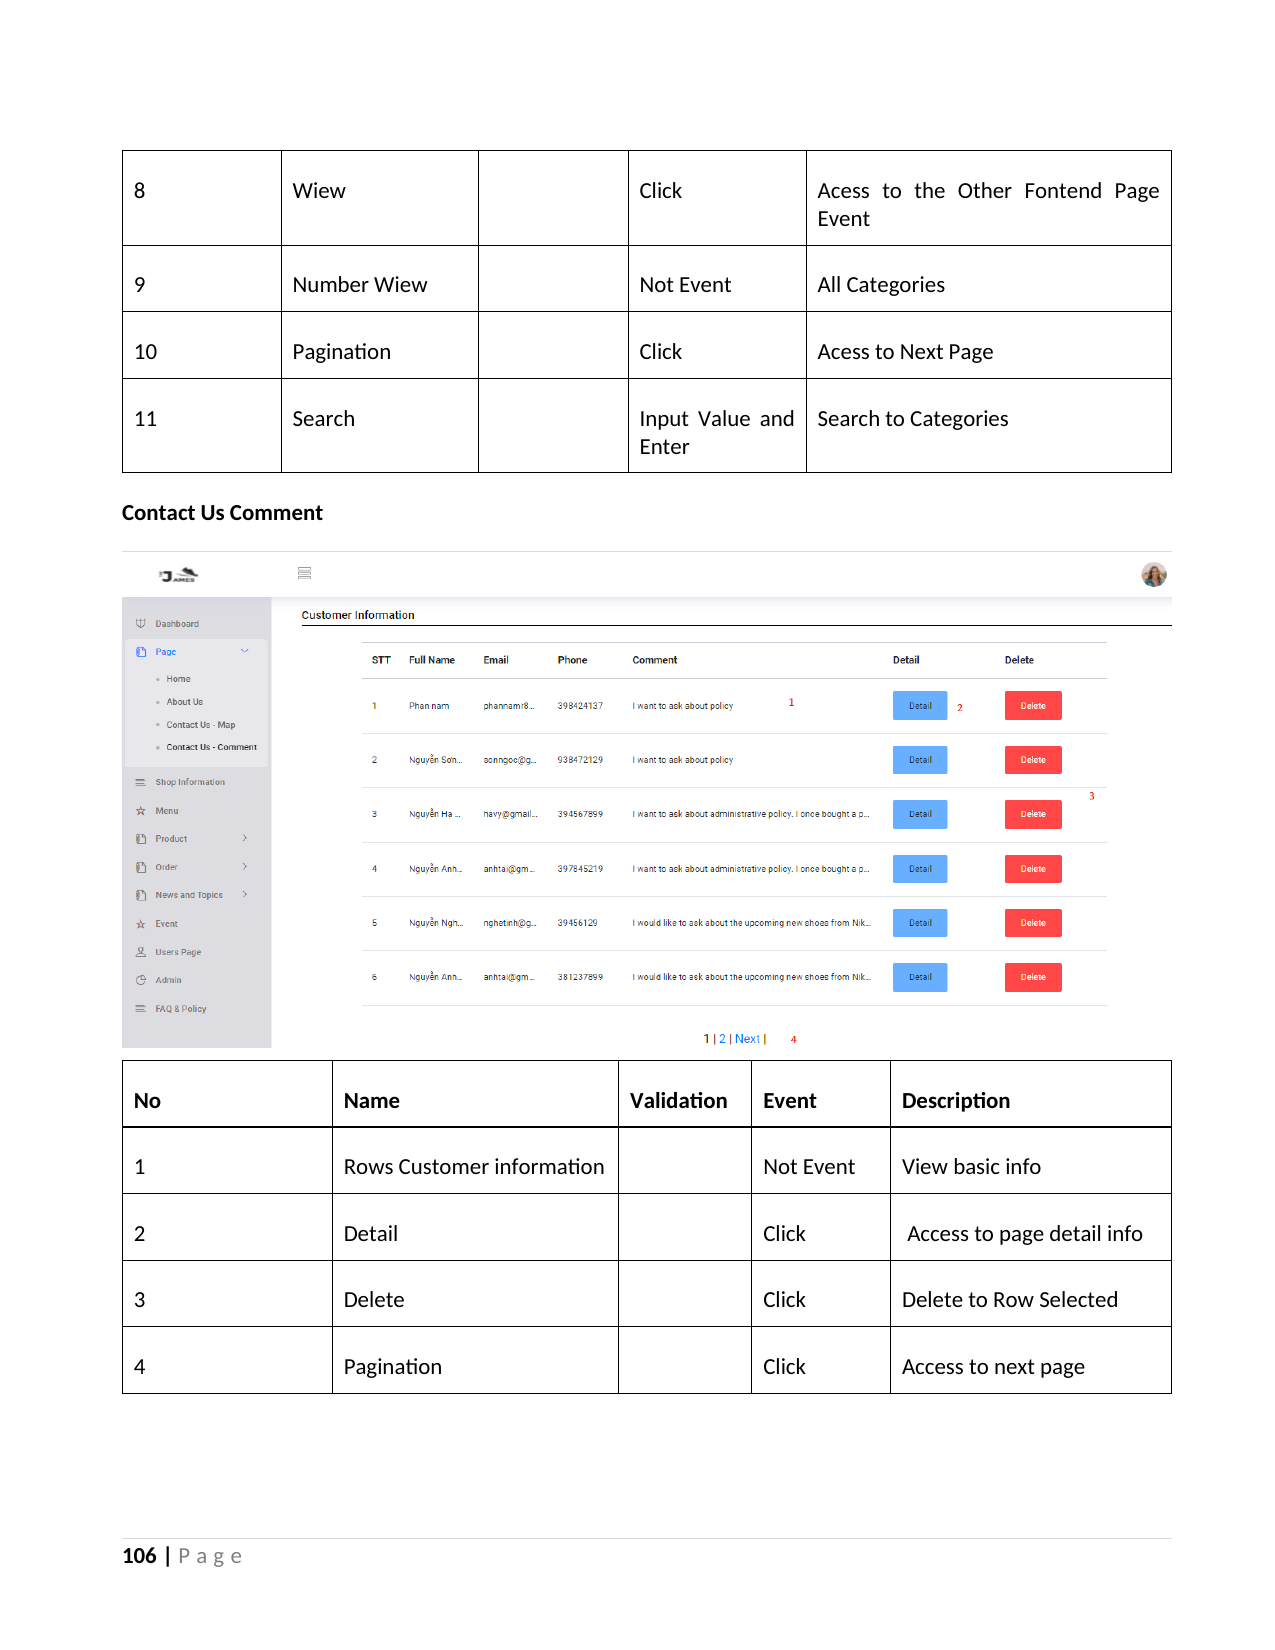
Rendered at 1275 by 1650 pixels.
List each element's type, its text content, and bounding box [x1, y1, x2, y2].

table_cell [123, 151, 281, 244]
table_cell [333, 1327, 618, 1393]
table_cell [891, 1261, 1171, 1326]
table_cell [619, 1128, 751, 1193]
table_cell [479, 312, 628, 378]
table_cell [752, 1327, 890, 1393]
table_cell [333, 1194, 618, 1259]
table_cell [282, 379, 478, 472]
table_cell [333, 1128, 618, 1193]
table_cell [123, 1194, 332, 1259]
subtitle Contact Us Comment [122, 498, 1172, 526]
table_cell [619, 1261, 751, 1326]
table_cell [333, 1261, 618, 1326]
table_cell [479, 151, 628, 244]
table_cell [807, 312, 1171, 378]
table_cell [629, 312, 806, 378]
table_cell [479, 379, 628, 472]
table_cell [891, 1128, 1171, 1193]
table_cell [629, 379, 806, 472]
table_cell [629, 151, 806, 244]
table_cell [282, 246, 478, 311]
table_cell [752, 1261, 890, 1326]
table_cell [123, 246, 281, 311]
picture [121, 551, 1172, 1048]
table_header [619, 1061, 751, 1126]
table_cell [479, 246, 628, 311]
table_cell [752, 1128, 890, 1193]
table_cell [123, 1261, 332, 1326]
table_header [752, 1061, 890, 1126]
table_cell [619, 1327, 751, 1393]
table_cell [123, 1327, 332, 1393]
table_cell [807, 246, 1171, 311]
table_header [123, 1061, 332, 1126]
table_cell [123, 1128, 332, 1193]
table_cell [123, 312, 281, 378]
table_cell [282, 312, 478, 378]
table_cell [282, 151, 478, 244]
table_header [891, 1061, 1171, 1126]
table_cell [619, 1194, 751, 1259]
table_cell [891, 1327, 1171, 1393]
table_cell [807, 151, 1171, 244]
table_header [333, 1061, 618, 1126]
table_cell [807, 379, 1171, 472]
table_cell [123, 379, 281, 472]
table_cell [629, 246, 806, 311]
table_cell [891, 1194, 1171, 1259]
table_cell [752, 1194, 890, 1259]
